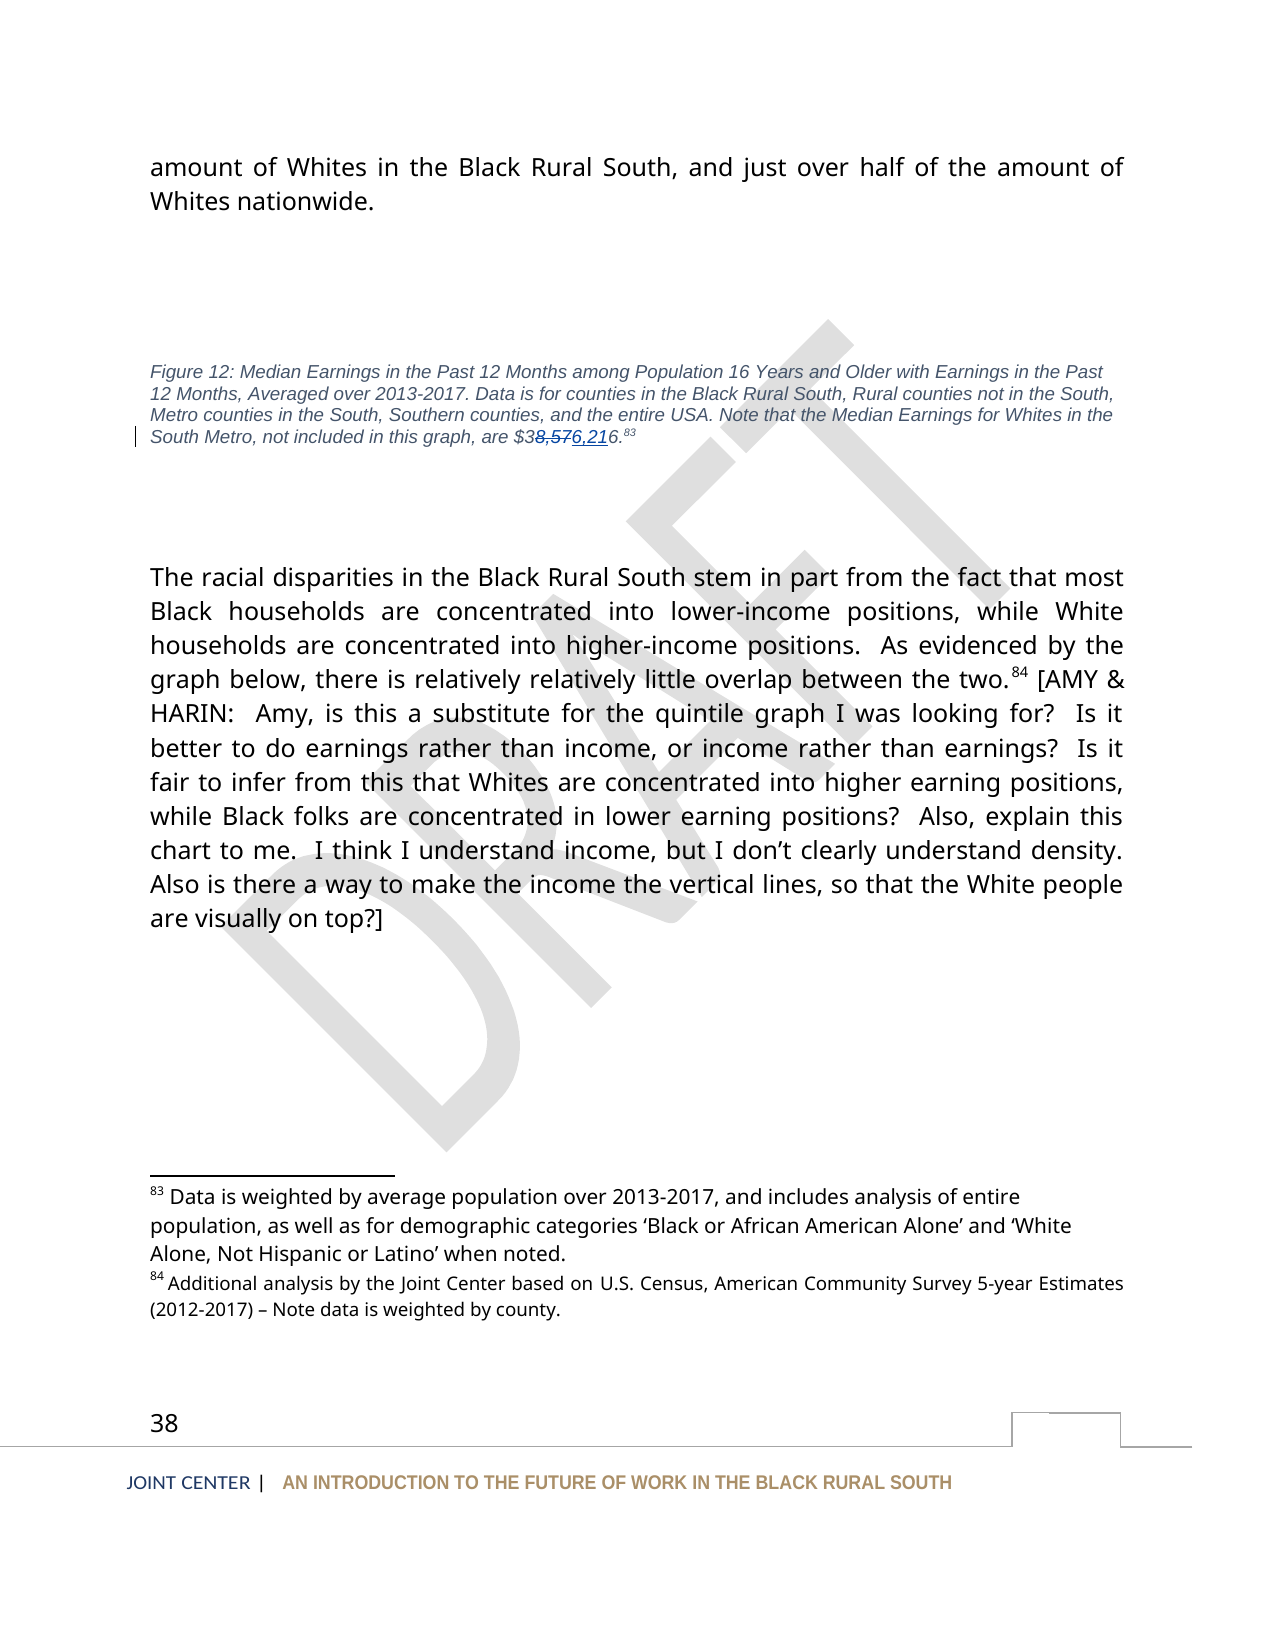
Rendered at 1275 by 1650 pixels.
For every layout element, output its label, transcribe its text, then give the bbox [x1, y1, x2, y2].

text Figure 12: Median Earnings in the Past 12 Months among Population 16 Years and Older with Earnings in the Past 12 Months, Averaged over 2013-2017. Data is for counties in the Black Rural South, Rural counties not in the South, Metro counties in the South, Southern counties, and the entire USA. Note that the Median Earnings for Whites in the South Metro, not included in this graph, are $36. [150, 361, 1125, 447]
text Earnings data in the Black Rural South reveal similar racial disparities. Whites in the Black Rural South earn about as much as the national average earnings. In contrast, African Americans in the Black Rural South earn about two-thirds the amount of Whites in the Black Rural South, and just over half of the amount of Whites nationwide. [150, 150, 1125, 218]
text The racial disparities in the Black Rural South stem in part from the fact that most Black households are concentrated into lower-income positions, while White households are concentrated into higher-income positions. As evidenced by the graph below, there is relatively relatively little overlap between the two. [AMY & HARIN: Amy, is this a substitute for the quintile graph I was looking for? Is it better to do earnings rather than income, or income rather than earnings? Is it fair to infer from this that Whites are concentrated into higher earning positions, while Black folks are concentrated in lower earning positions? Also, explain this chart to me. I think I understand income, but I don’t clearly understand density. Also is there a way to make the income the vertical lines, so that the White people are visually on top?] [150, 560, 1125, 934]
